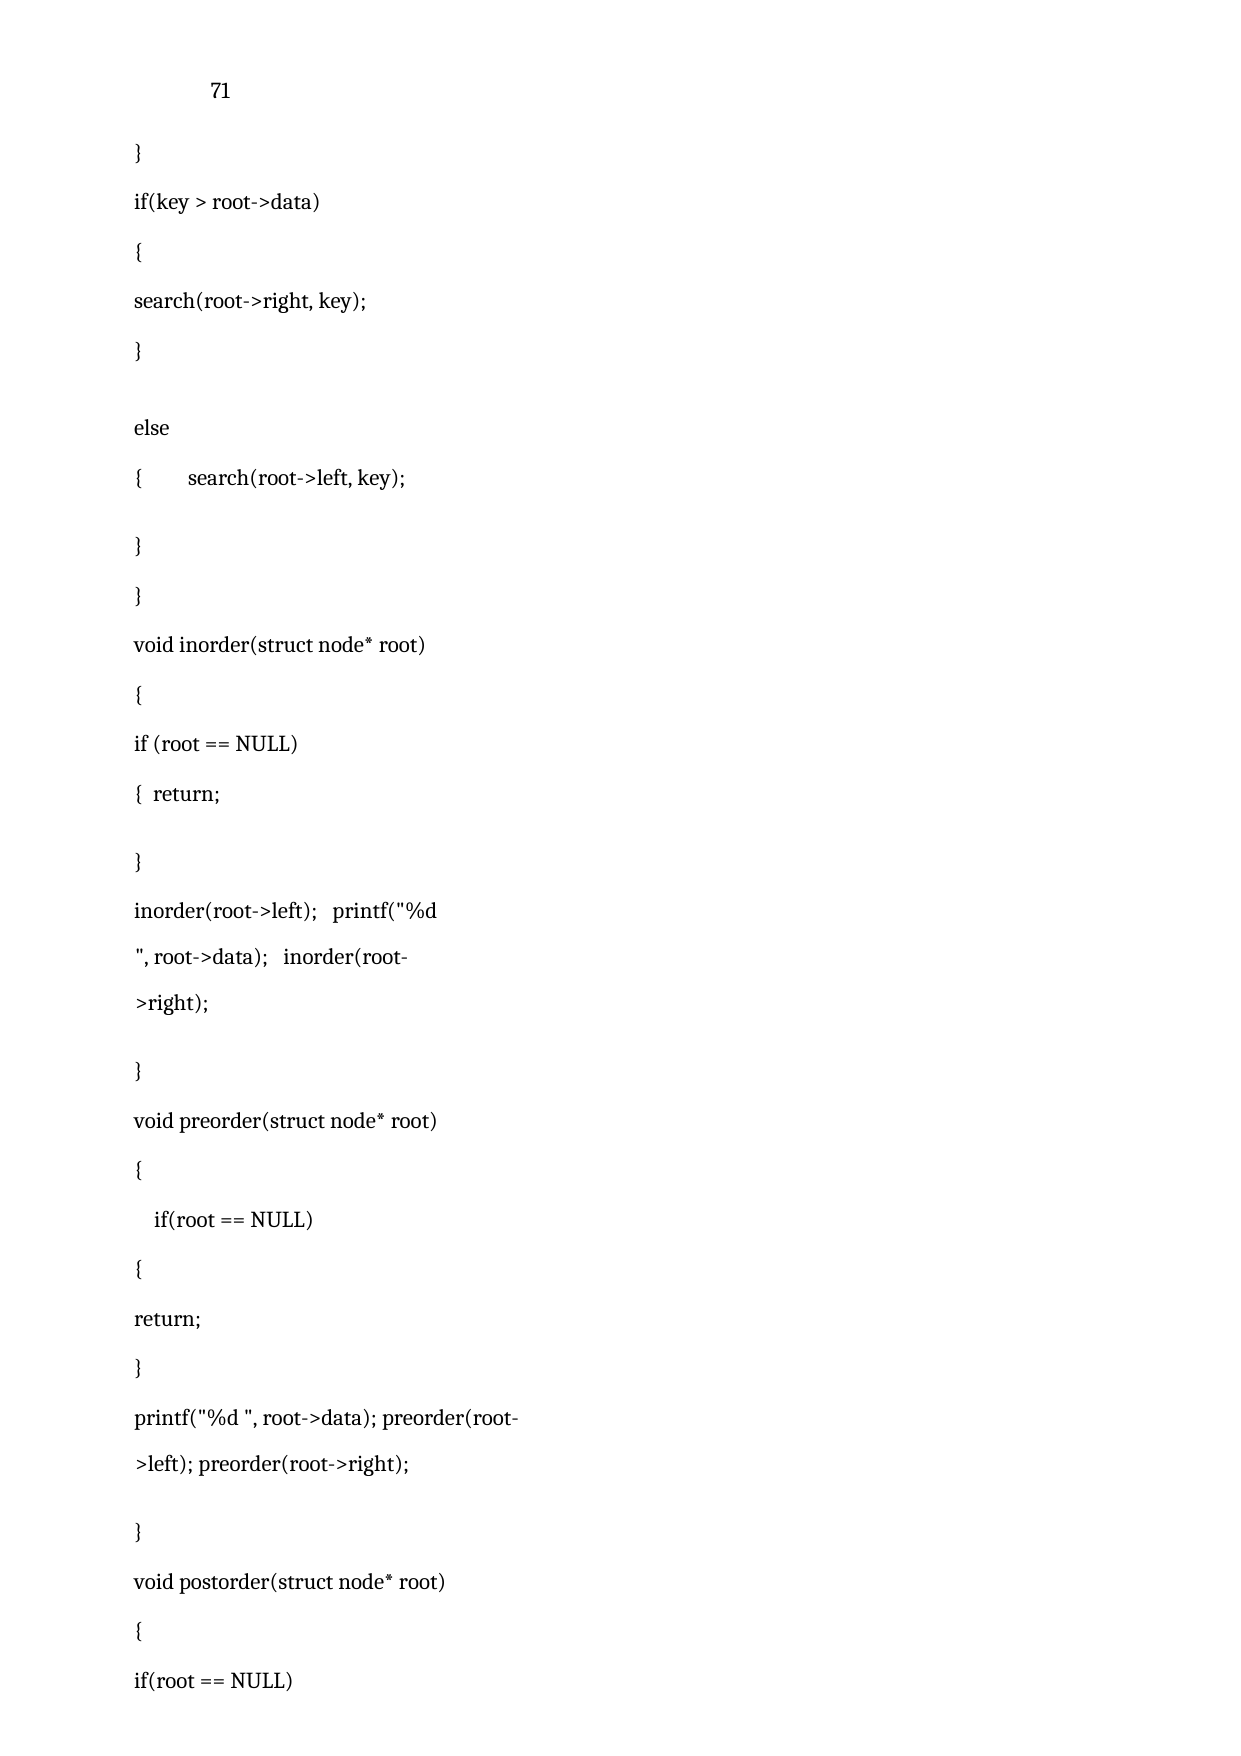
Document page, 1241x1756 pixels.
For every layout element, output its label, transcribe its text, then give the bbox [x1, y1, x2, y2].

text return; [134, 1306, 1138, 1332]
text void postorder(struct node* root) [134, 1568, 1138, 1595]
text { search(root->left, key); [134, 464, 417, 491]
text void preorder(struct node* root) [134, 1108, 1138, 1134]
text { [134, 1256, 1138, 1283]
text if(root == NULL) [134, 1207, 1138, 1233]
text { [134, 681, 1138, 708]
text { [134, 238, 1138, 265]
text } [134, 337, 1138, 364]
text { [134, 1157, 1138, 1184]
text { return; [134, 780, 224, 807]
text inorder(root->left); printf("%d ", root->data); inorder(root->right); [134, 898, 449, 1016]
text if(root == NULL) [134, 1667, 1138, 1694]
text if(key > root->data) [134, 189, 1138, 215]
text else [134, 415, 1138, 441]
text if (root == NULL) [134, 731, 1138, 757]
text } [134, 533, 1138, 559]
text } [134, 139, 1138, 166]
text { [134, 1618, 1138, 1644]
text void inorder(struct node* root) [134, 632, 1138, 658]
text } [134, 1058, 1138, 1085]
text } [134, 582, 1138, 609]
text printf("%d ", root->data); preorder(root->left); preorder(root->right); [134, 1405, 568, 1477]
text } [134, 1519, 1138, 1545]
text } [134, 849, 1138, 875]
text } [134, 1355, 1138, 1382]
text search(root->right, key); [134, 288, 1138, 314]
